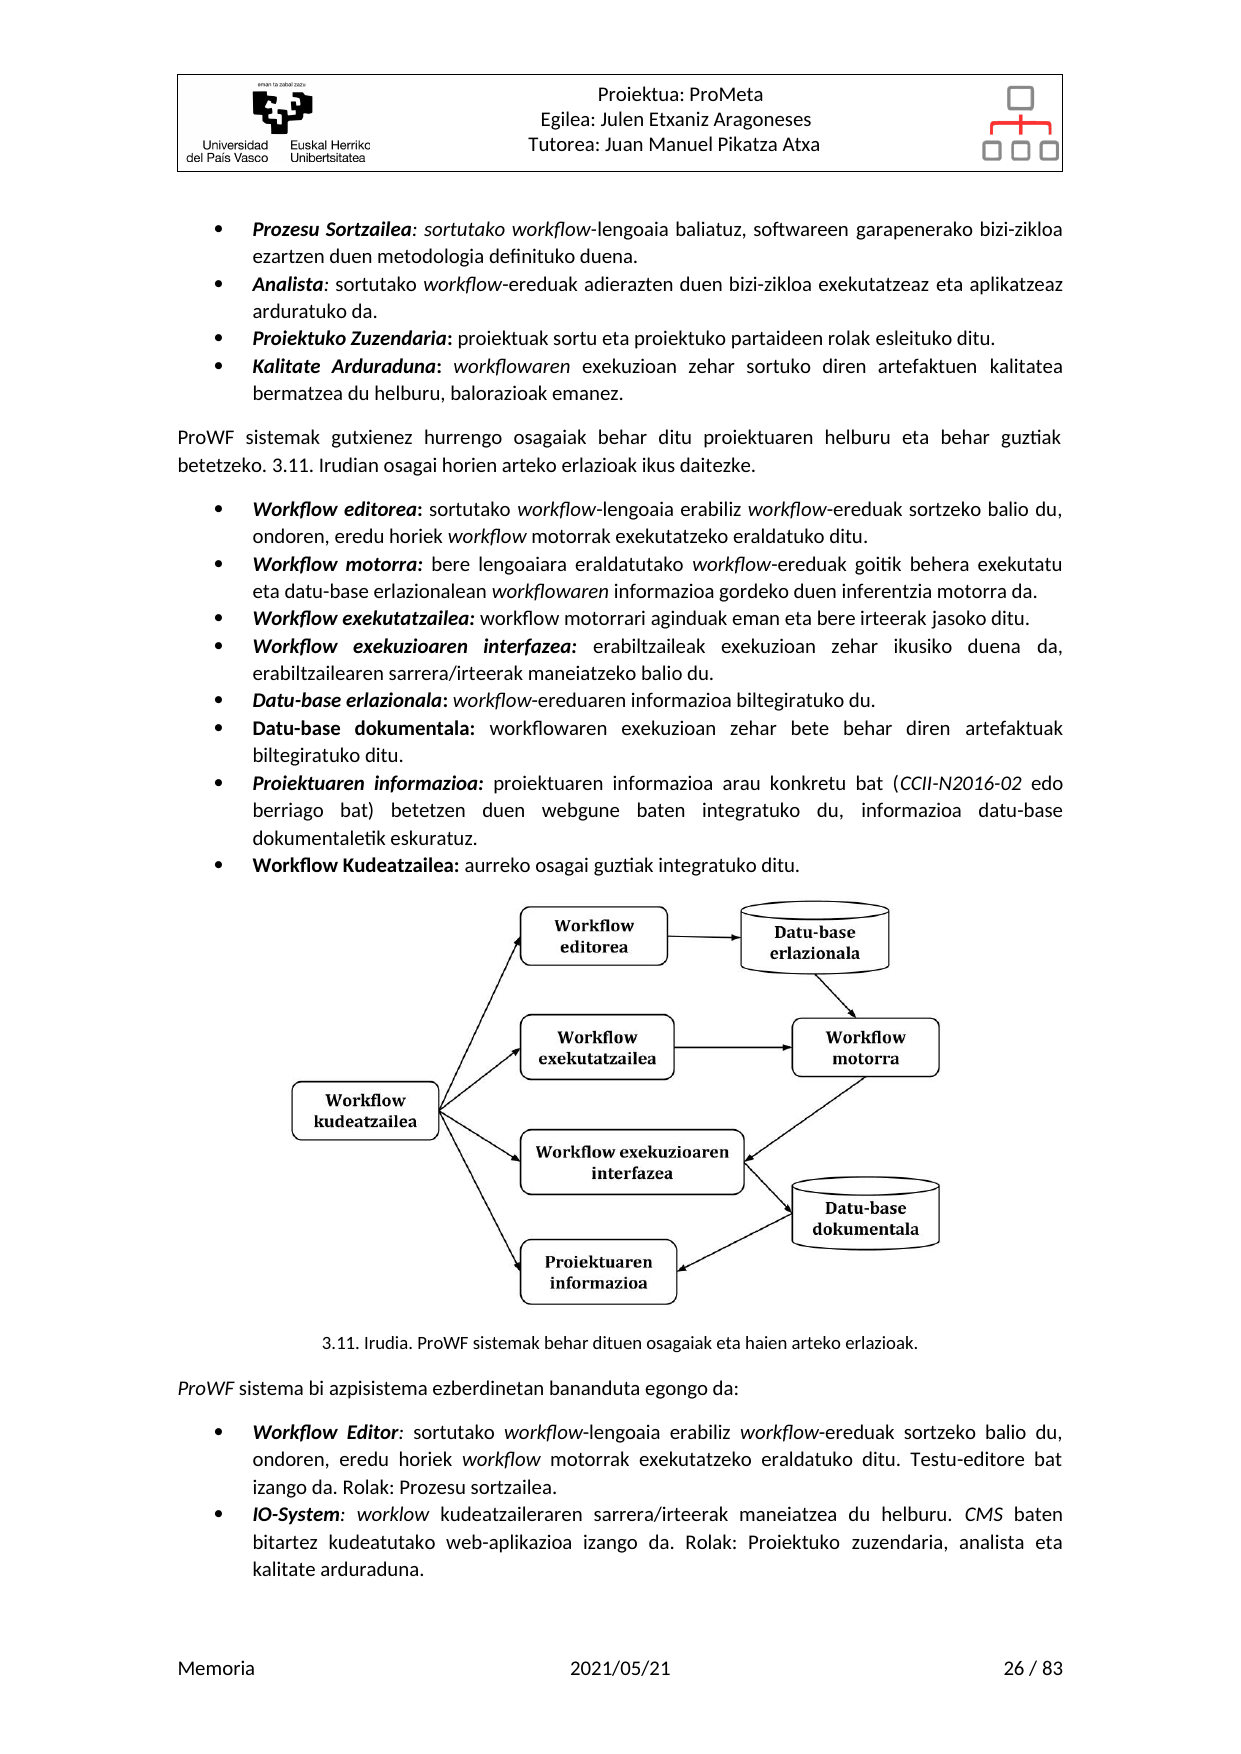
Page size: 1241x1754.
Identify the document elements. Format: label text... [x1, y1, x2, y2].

list Datu-base dokumentala: workflowaren exekuzioan zehar bete behar diren artefaktuak biltegiratuko ditu. [215, 715, 1063, 768]
picture [182, 80, 370, 162]
list Workflow editorea: sortutako workflow-lengoaia erabiliz workflow-ereduak sortzeko balio du, ondoren, eredu horiek workflow motorrak exekutatzeko eraldatuko ditu. [215, 496, 1063, 549]
list Analista: sortutako workflow-ereduak adierazten duen bizi-zikloa exekutatzeaz eta aplikatzeaz arduratuko da. [215, 271, 1063, 324]
list Proiektuko Zuzendaria: proiektuak sortu eta proiektuko partaideen rolak esleituko ditu. [215, 326, 1063, 351]
picture [978, 80, 1060, 162]
list Workflow Editor: sortutako workflow-lengoaia erabiliz workflow-ereduak sortzeko balio du, ondoren, eredu horiek workflow motorrak exekutatzeko eraldatuko ditu. Testu-editore bat izango da. Rolak: Prozesu sortzailea. [215, 1419, 1063, 1499]
list IO-System: worklow kudeatzaileraren sarrera/irteerak maneiatzea du helburu. CMS baten bitartez kudeatutako web-aplikazioa izango da. Rolak: Proiektuko zuzendaria, analista eta kalitate arduraduna. [215, 1501, 1063, 1582]
list Kalitate Arduraduna: workflowaren exekuzioan zehar sortuko diren artefaktuen kalitatea bermatzea du helburu, balorazioak emanez. [215, 353, 1063, 406]
list Workflow exekuzioaren interfazea: erabiltzaileak exekuzioan zehar ikusiko duena da, erabiltzailearen sarrera/irteerak maneiatzeko balio du. [215, 633, 1063, 686]
list Proiektuaren informazioa: proiektuaren informazioa arau konkretu bat (CCII-N2016-02 edo berriago bat) betetzen duen webgune baten integratuko du, informazioa datu-base dokumentaletik eskuratuz. [215, 770, 1063, 850]
picture [287, 896, 953, 1313]
list Datu-base erlazionala: workflow-ereduaren informazioa biltegiratuko du. [215, 688, 1063, 713]
text ProWF sistema bi azpisistema ezberdinetan bananduta egongo da: [177, 1375, 1063, 1401]
list Workflow motorra: bere lengoaiara eraldatutako workflow-ereduak goitik behera exekutatu eta datu-base erlazionalean workflowaren informazioa gordeko duen inferentzia motorra da. [215, 551, 1063, 603]
list Workflow Kudeatzailea: aurreko osagai guztiak integratuko ditu. [215, 852, 1063, 877]
list Workflow exekutatzailea: workflow motorrari aginduak eman eta bere irteerak jasoko ditu. [215, 606, 1063, 631]
list Prozesu Sortzailea: sortutako workflow-lengoaia baliatuz, softwareen garapenerako bizi-zikloa ezartzen duen metodologia definituko duena. [215, 216, 1063, 269]
